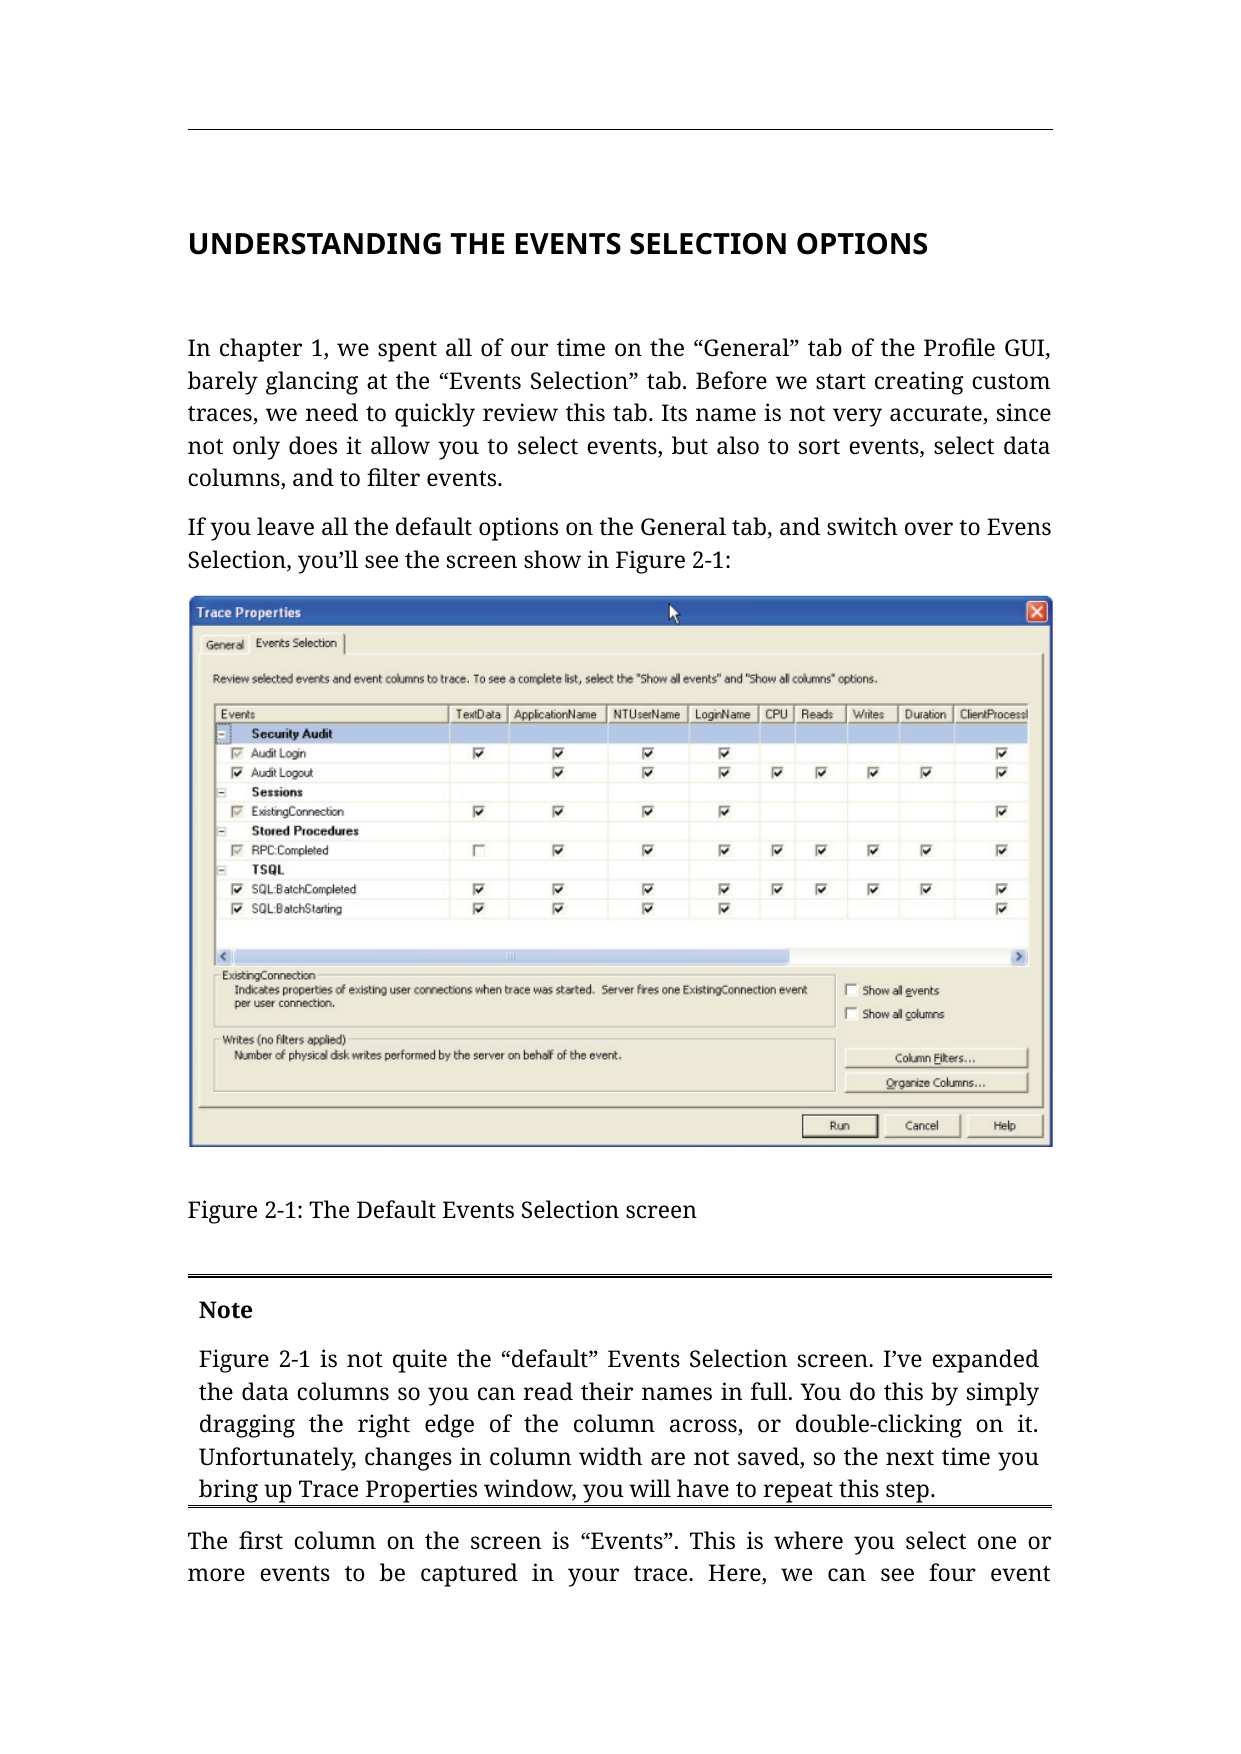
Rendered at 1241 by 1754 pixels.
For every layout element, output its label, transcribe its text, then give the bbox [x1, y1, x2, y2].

subtitle UNDERSTANDING THE EVENTS SELECTION OPTIONS [187, 211, 1053, 276]
text If you leave all the default options on the General tab, and switch over to Evens Selection, you’ll see the screen show in Figure 2-1: [187, 511, 1053, 576]
picture [187, 591, 1053, 1147]
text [187, 1524, 1053, 1589]
table_header Note Figure 2-1 is not quite the “default” Events Selection screen. I’ve expanded the data columns so you can read their names in full. You do this by simply dragging the right edge of the column across, or double-clicking on it. Unfortunately, changes in column width are not saved, so the next time you bring up Trace Properties window, you will have to repeat this step. [188, 1278, 1052, 1505]
text Figure 2-1: The Default Events Selection screen [187, 1193, 1053, 1226]
text In chapter 1, we spent all of our time on the “General” tab of the Profile GUI, barely glancing at the “Events Selection” tab. Before we start creating custom traces, we need to quickly review this tab. Its name is not very accurate, since not only does it allow you to select events, but also to sort events, select data columns, and to filter events. [187, 332, 1053, 494]
